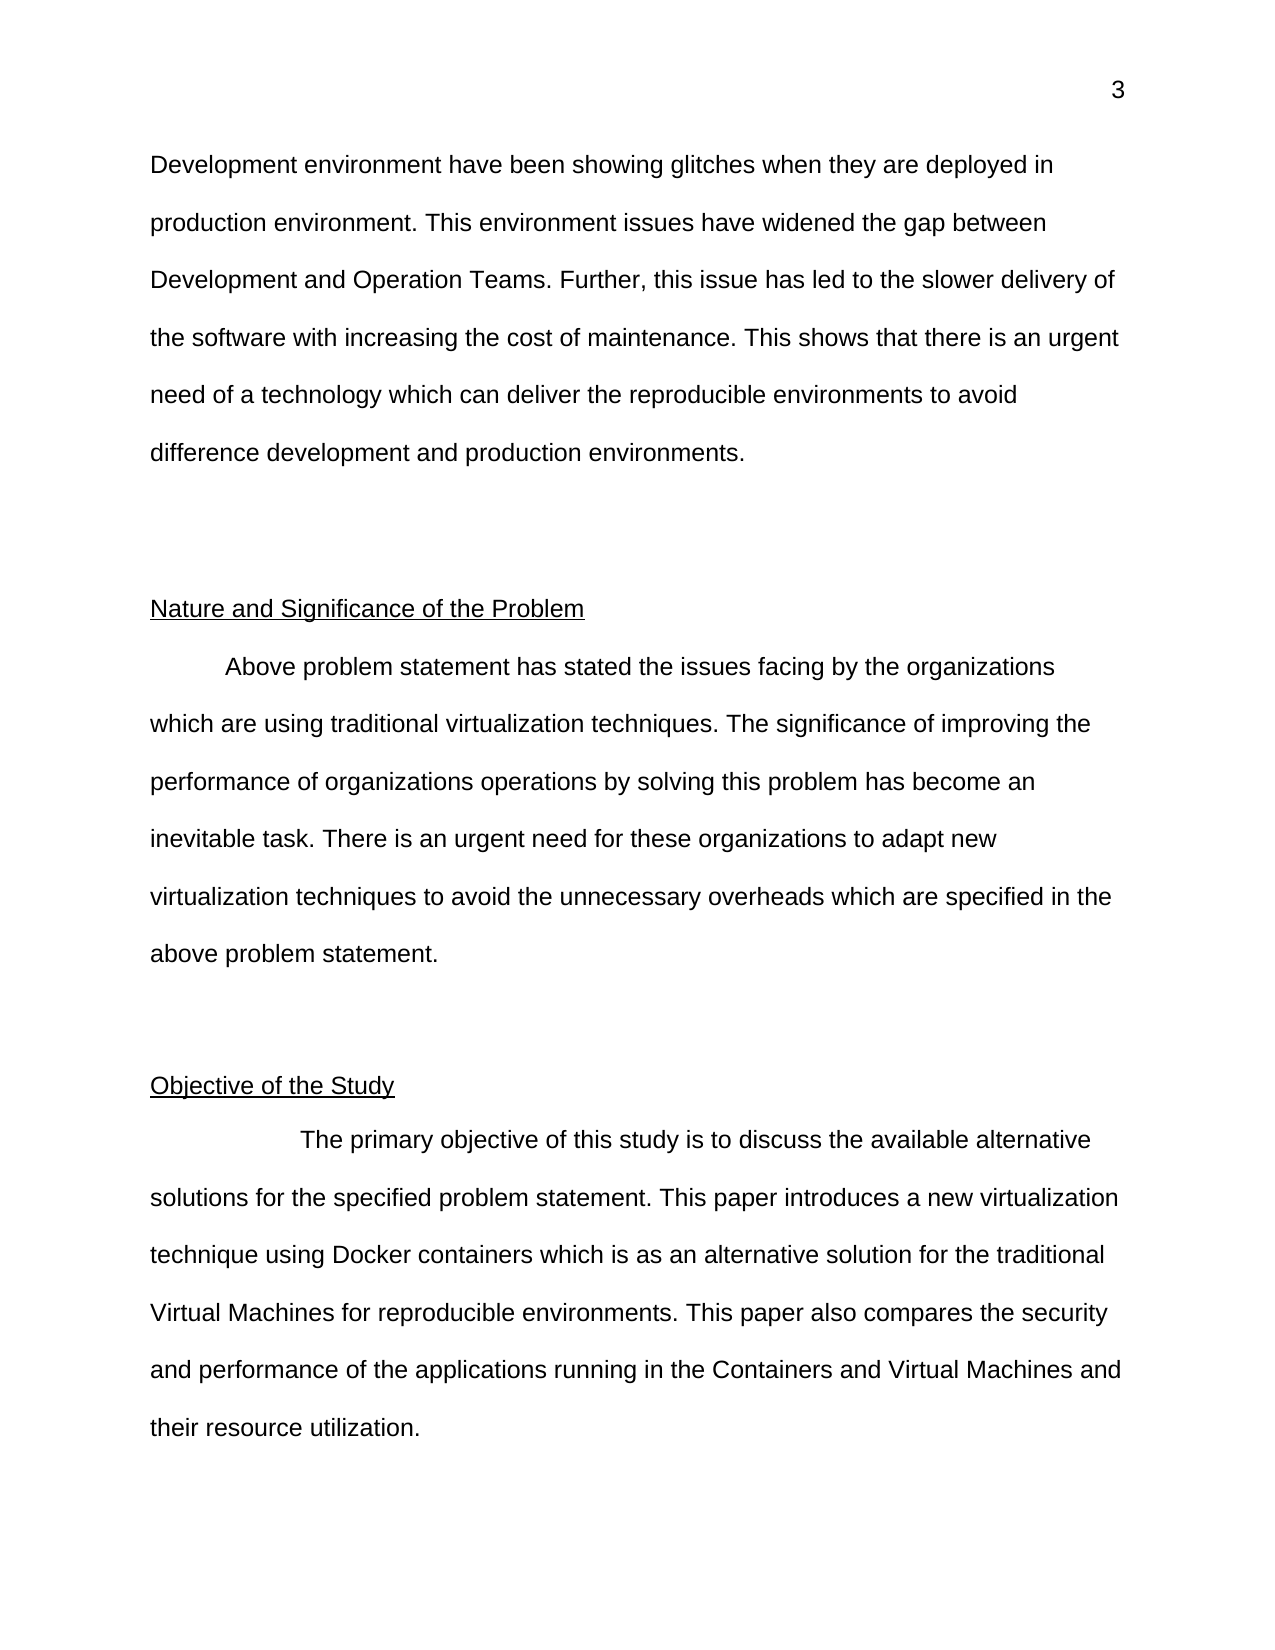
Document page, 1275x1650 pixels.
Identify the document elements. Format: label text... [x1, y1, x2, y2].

text The primary objective of this study is to discuss the available alternative solutions for the specified problem statement. This paper introduces a new virtualization technique using Docker containers which is as an alternative solution for the traditional Virtual Machines for reproducible environments. This paper also compares the security and performance of the applications running in the Containers and Virtual Machines and their resource utilization. [150, 1125, 1125, 1441]
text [150, 150, 1125, 466]
text Nature and Significance of the Problem [150, 594, 1125, 623]
text Above problem statement has stated the issues facing by the organizations which are using traditional virtualization techniques. The significance of improving the performance of organizations operations by solving this problem has become an inevitable task. There is an urgent need for these organizations to adapt new virtualization techniques to avoid the unnecessary overheads which are specified in the above problem statement. [150, 652, 1125, 968]
text Objective of the Study [150, 1071, 1125, 1100]
